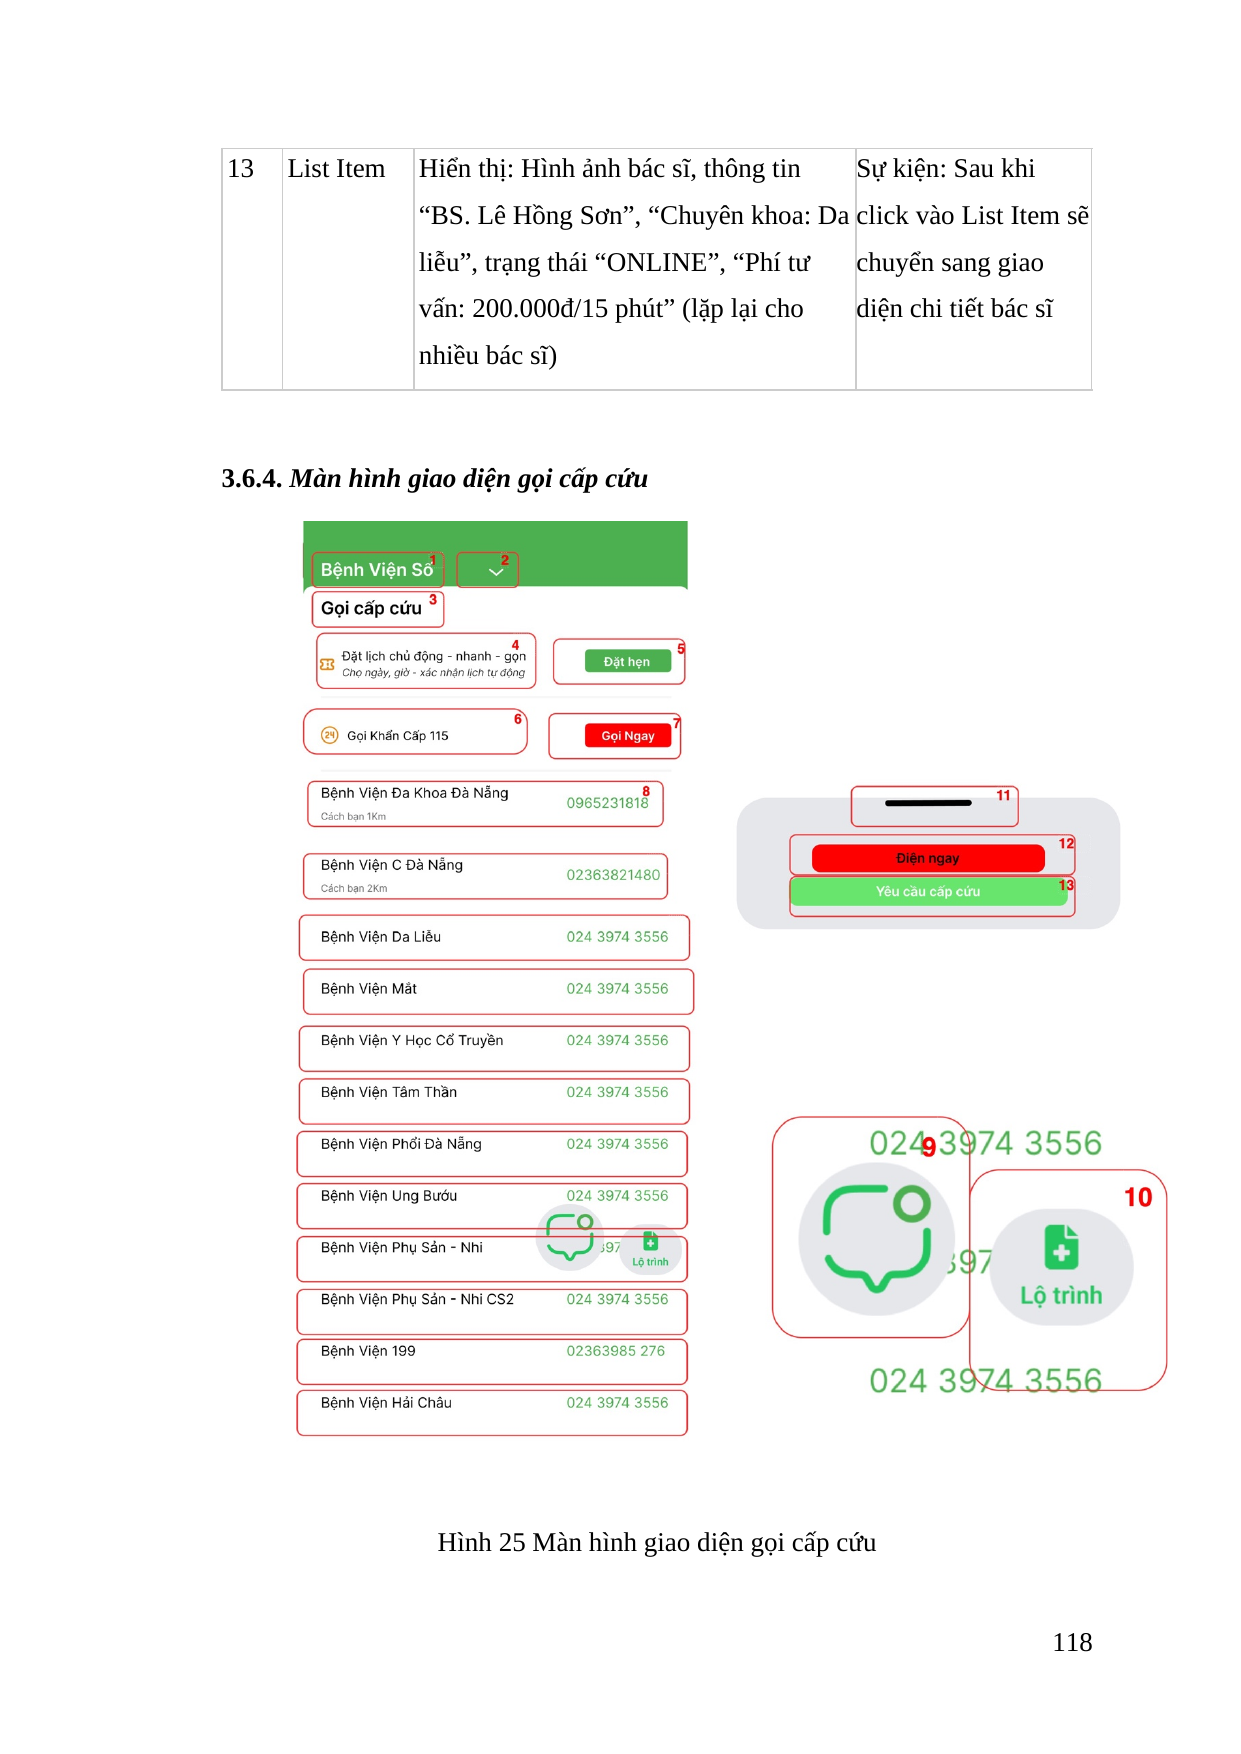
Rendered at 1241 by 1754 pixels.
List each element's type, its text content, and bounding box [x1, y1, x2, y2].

text Hình 25 Màn hình giao diện gọi cấp cứu [221, 1526, 1092, 1557]
subtitle Màn hình giao diện gọi cấp cứu [221, 462, 1092, 493]
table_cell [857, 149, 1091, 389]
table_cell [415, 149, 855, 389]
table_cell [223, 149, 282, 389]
picture [296, 521, 1168, 1446]
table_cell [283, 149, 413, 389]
